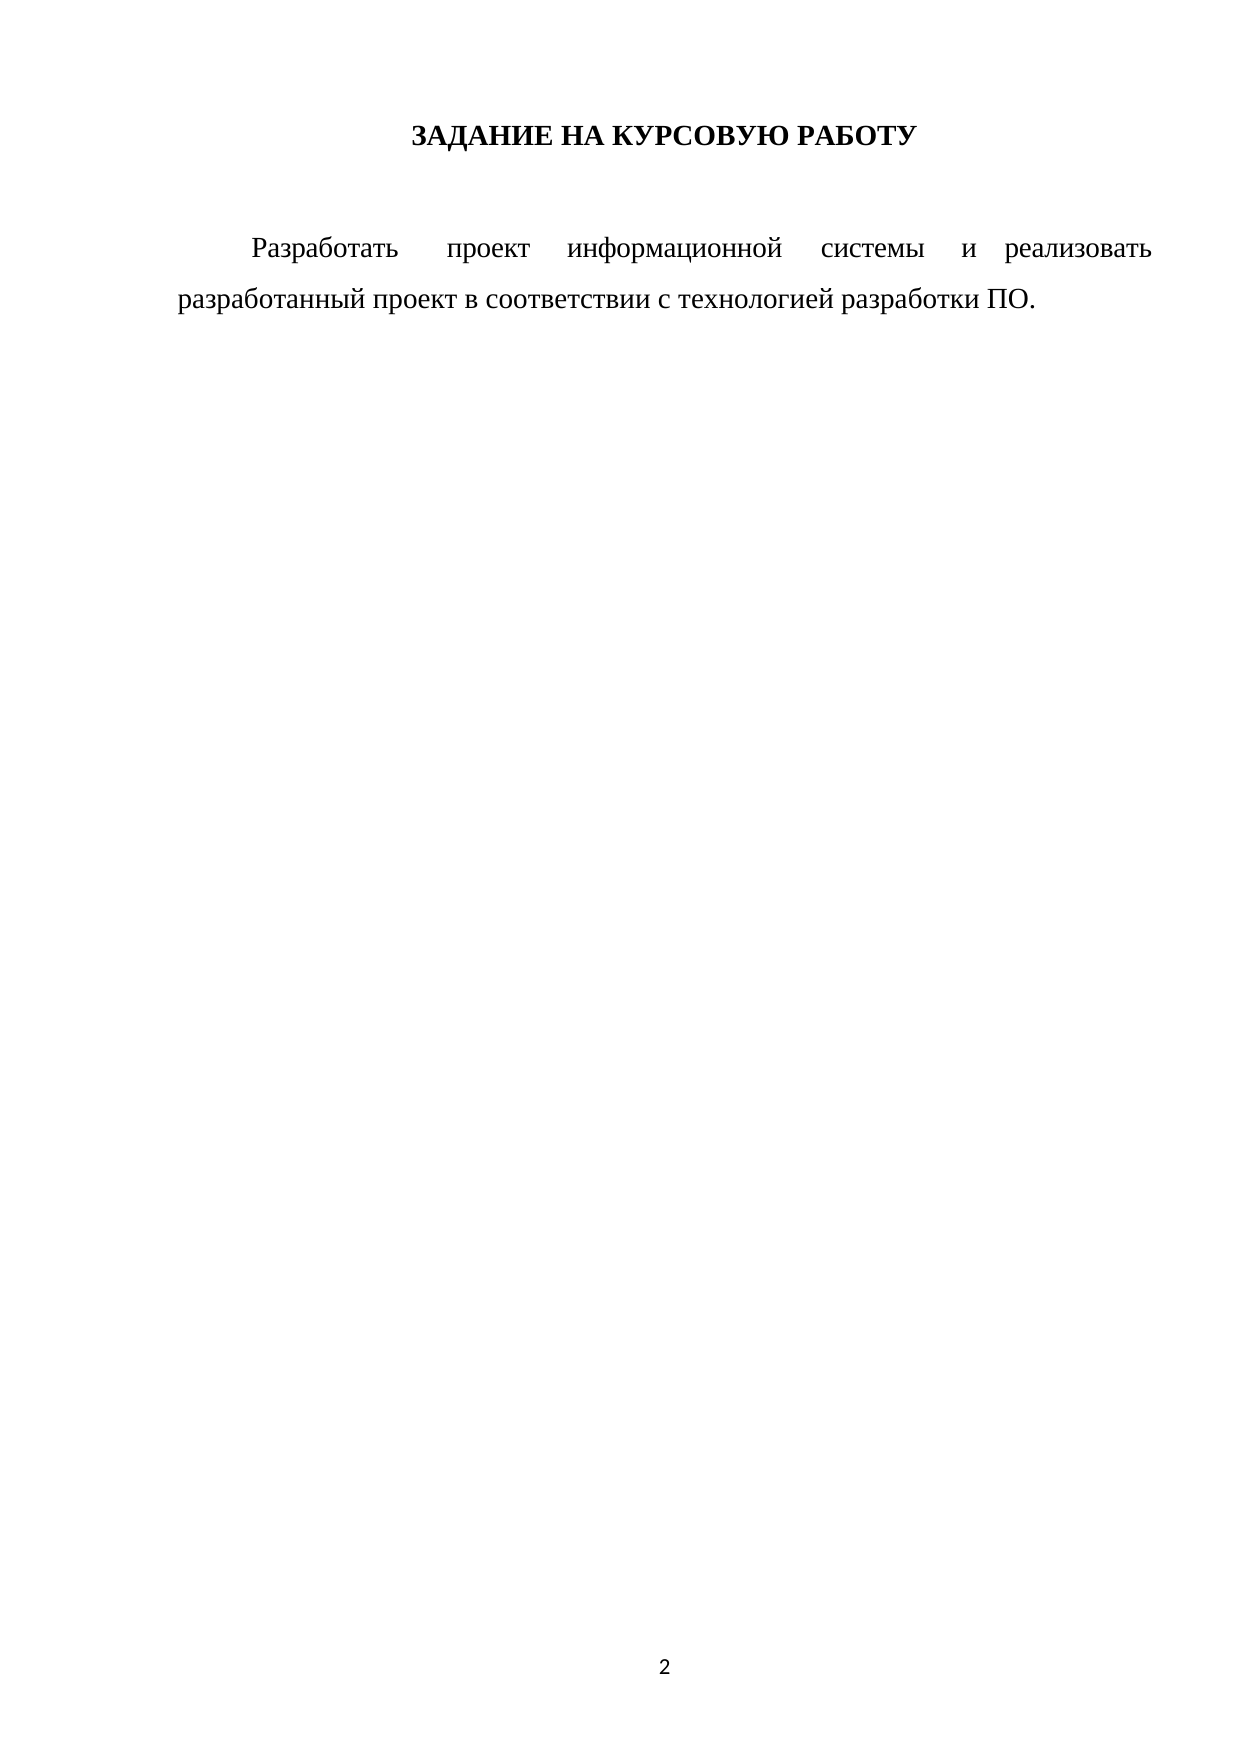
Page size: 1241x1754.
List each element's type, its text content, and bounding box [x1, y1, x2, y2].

text Разработать проект информационной системы и реализовать разработанный проект в соответствии с технологией разработки ПО. [177, 231, 1152, 314]
text ЗАДАНИЕ НА КУРСОВУЮ РАБОТУ [177, 118, 1152, 152]
